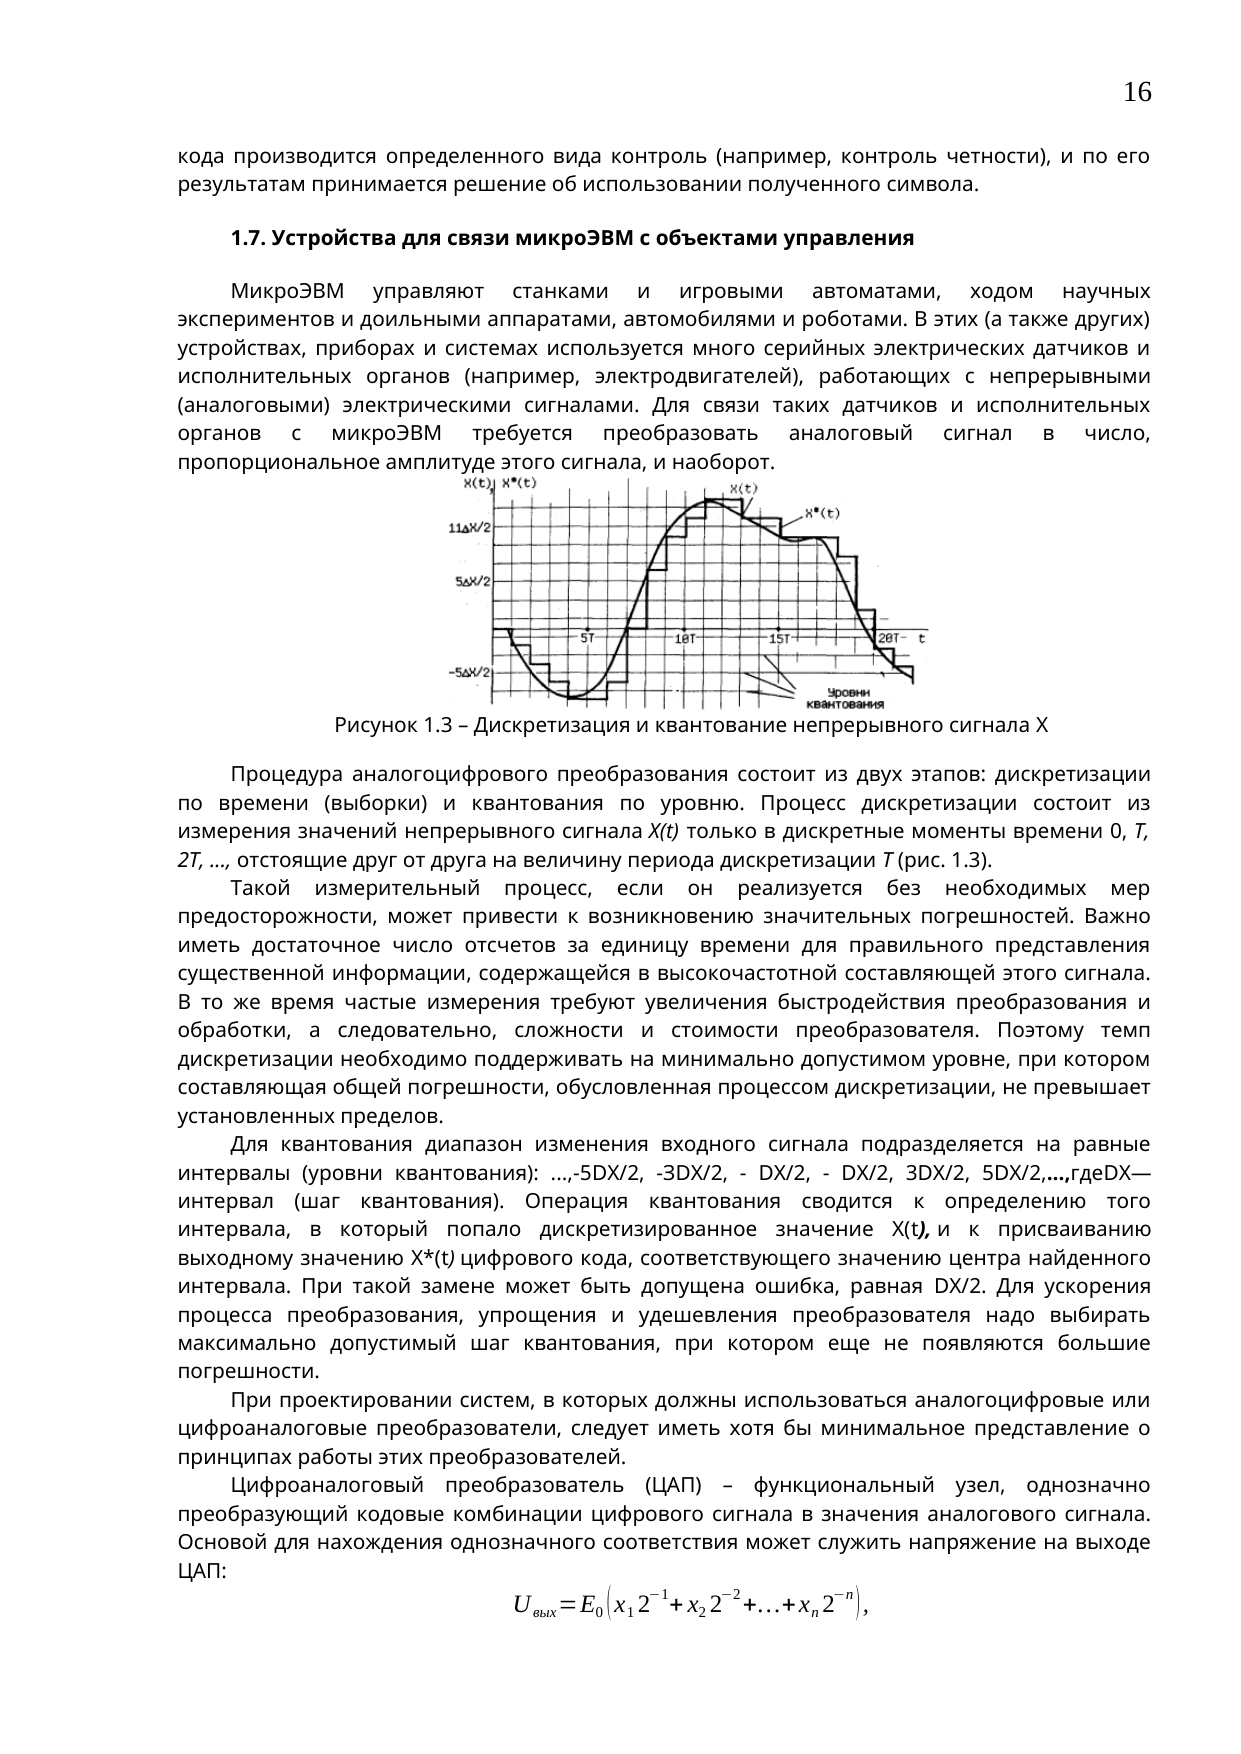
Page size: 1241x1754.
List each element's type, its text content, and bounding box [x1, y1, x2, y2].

text МикроЭВМ управляют станками и игровыми автоматами, ходом научных экспериментов и доильными аппаратами, автомобилями и роботами. В этих (а также других) устройствах, приборах и системах используется много серийных электрических датчиков и исполнительных органов (например, электродвигателей), работающих с непрерывными (аналоговыми) электрическими сигналами. Для связи таких датчиков и исполнительных органов с микроЭВМ требуется преобразовать аналоговый сигнал в число, пропорциональное амплитуде этого сигнала, и наоборот. [177, 276, 1152, 475]
text Цифроаналоговый преобразователь (ЦАП) – функциональный узел, однозначно преобразующий кодовые комбинации цифрового сигнала в значения аналогового сигнала. Основой для нахождения однозначного соответствия может служить напряжение на выходе ЦАП: [177, 1470, 1152, 1584]
text Процедура аналогоцифрового преобразования состоит из двух этапов: дискретизации по времени (выборки) и квантования по уровню. Процесс дискретизации состоит из измерения значений непрерывного сигнала Х(t) только в дискретные моменты времени 0, Т, 2Т, ..., отстоящие друг от друга на величину периода дискретизации Т (рис. 1.3). [177, 759, 1152, 873]
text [177, 141, 1152, 198]
picture [447, 475, 935, 711]
text Рисунок 1.3 – Дискретизация и квантование непрерывного сигнала X [177, 710, 1152, 739]
text Такой измерительный процесс, если он реализуется без необходимых мер предосторожности, может привести к возникновению значительных погрешностей. Важно иметь достаточное число отсчетов за единицу времени для правильного представления существенной информации, содержащейся в высокочастотной составляющей этого сигнала. В то же время частые измерения требуют увеличения быстродействия преобразования и обработки, а следовательно, сложности и стоимости преобразователя. Поэтому темп дискретизации необходимо поддерживать на минимально допустимом уровне, при котором составляющая общей погрешности, обусловленная процессом дискретизации, не превышает установленных пределов. [177, 873, 1152, 1129]
text При проектировании систем, в которых должны использоваться аналогоцифровые или цифроаналоговые преобразователи, следует иметь хотя бы минимальное представление о принципах работы этих преобразователей. [177, 1385, 1152, 1470]
text Для квантования диапазон изменения входного сигнала подразделяется на равные интервалы (уровни квантования): ...,-5DХ/2, -ЗDХ/2, - DХ/2, - DХ/2, 3DХ/2, 5DХ/2,...,гдеDХ—интервал (шаг квантования). Операция квантования сводится к определению того интервала, в который попало дискретизированное значение Х(t), и к присваиванию выходному значению Х*(t) цифрового кода, соответствующего значению центра найденного интервала. При такой замене может быть допущена ошибка, равная DХ/2. Для ускорения процесса преобразования, упрощения и удешевления преобразователя надо выбирать максимально допустимый шаг квантования, при котором еще не появляются большие погрешности. [177, 1129, 1152, 1385]
subtitle 1.7. Устройства для связи микроЭВМ с объектами управления [177, 223, 1152, 251]
